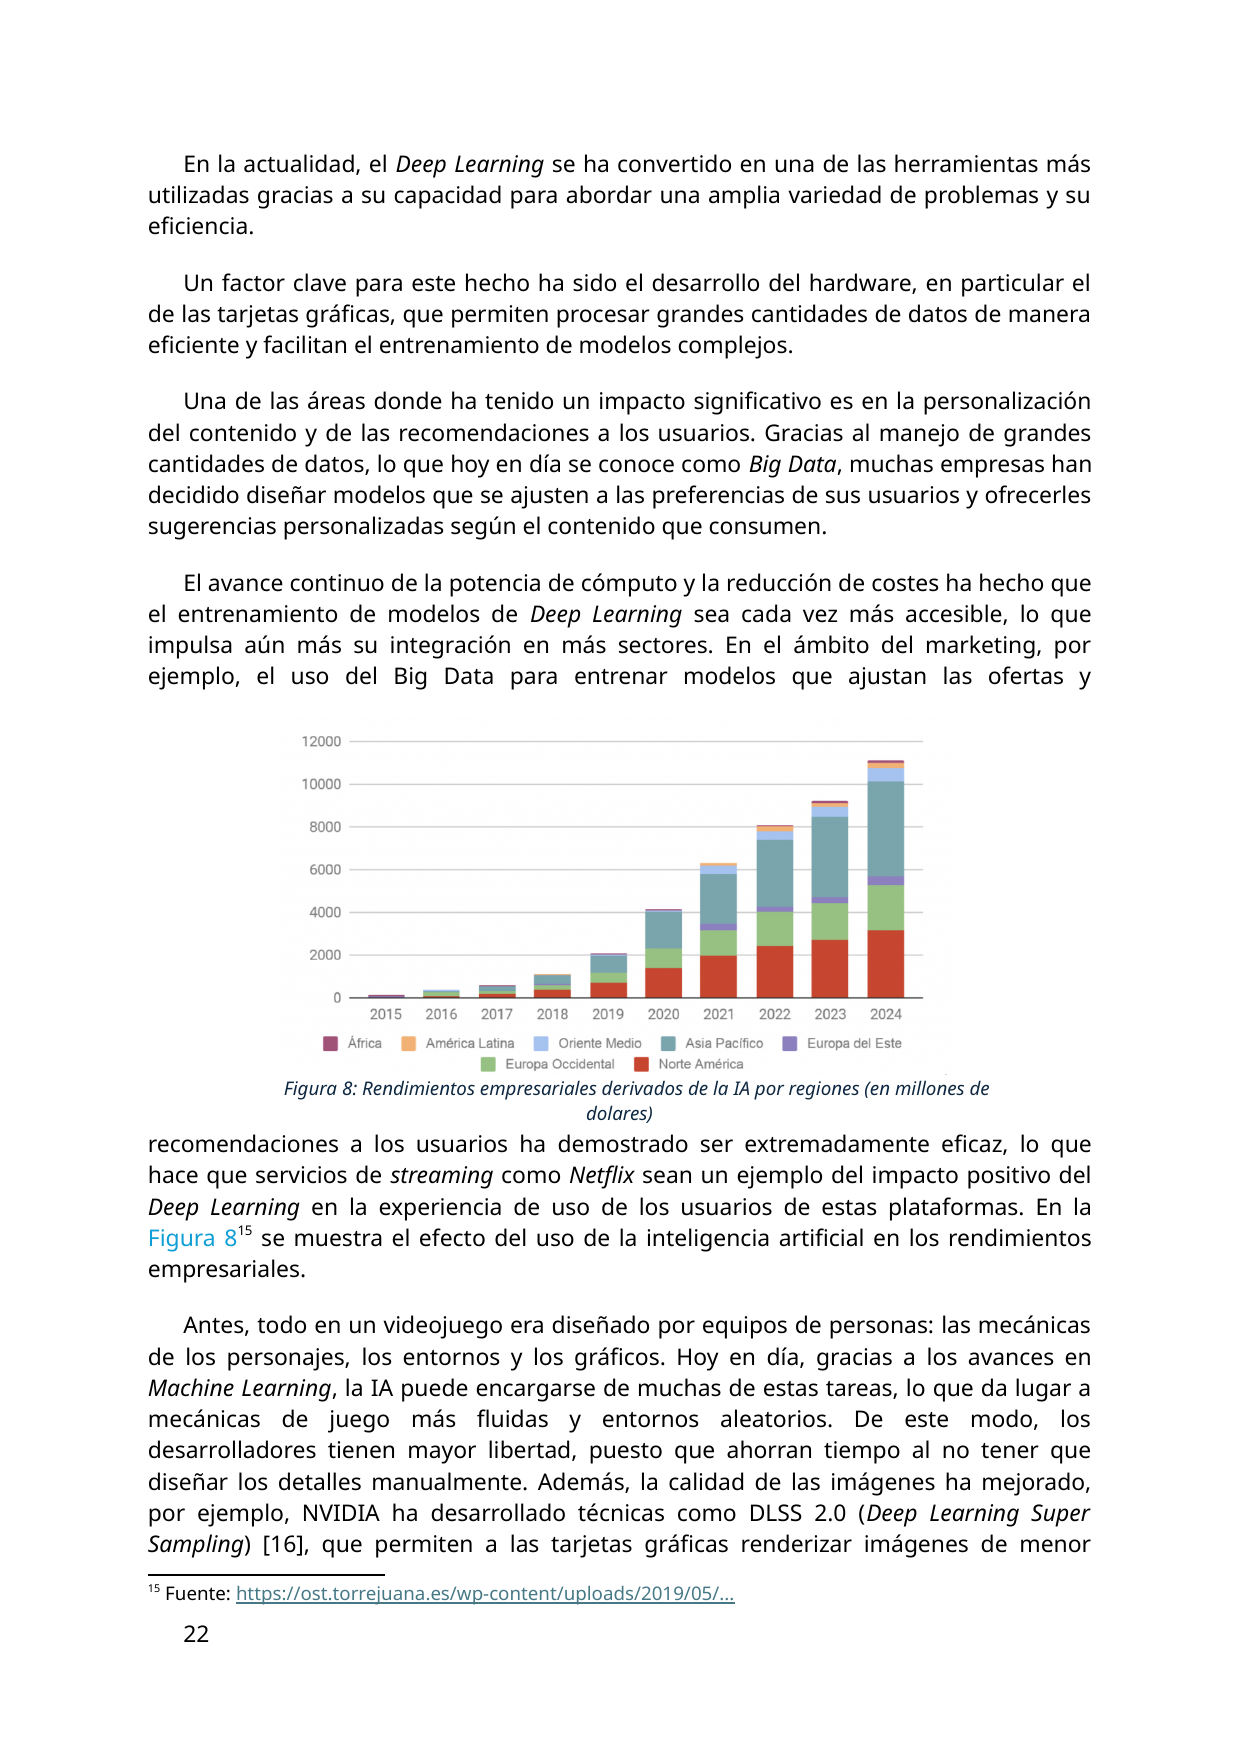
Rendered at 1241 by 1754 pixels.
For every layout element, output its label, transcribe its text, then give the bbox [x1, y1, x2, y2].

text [148, 1309, 1092, 1559]
picture [279, 715, 961, 1074]
text En la actualidad, el Deep Learning se ha convertido en una de las herramientas más utilizadas gracias a su capacidad para abordar una amplia variedad de problemas y su eficiencia. [148, 148, 1092, 241]
text Un factor clave para este hecho ha sido el desarrollo del hardware, en particular el de las tarjetas gráficas, que permiten procesar grandes cantidades de datos de manera eficiente y facilitan el entrenamiento de modelos complejos. [148, 266, 1092, 360]
text Una de las áreas donde ha tenido un impacto significativo es en la personalización del contenido y de las recomendaciones a los usuarios. Gracias al manejo de grandes cantidades de datos, lo que hoy en día se conoce como Big Data, muchas empresas han decidido diseñar modelos que se ajusten a las preferencias de sus usuarios y ofrecerles sugerencias personalizadas según el contenido que consumen. [148, 385, 1092, 541]
